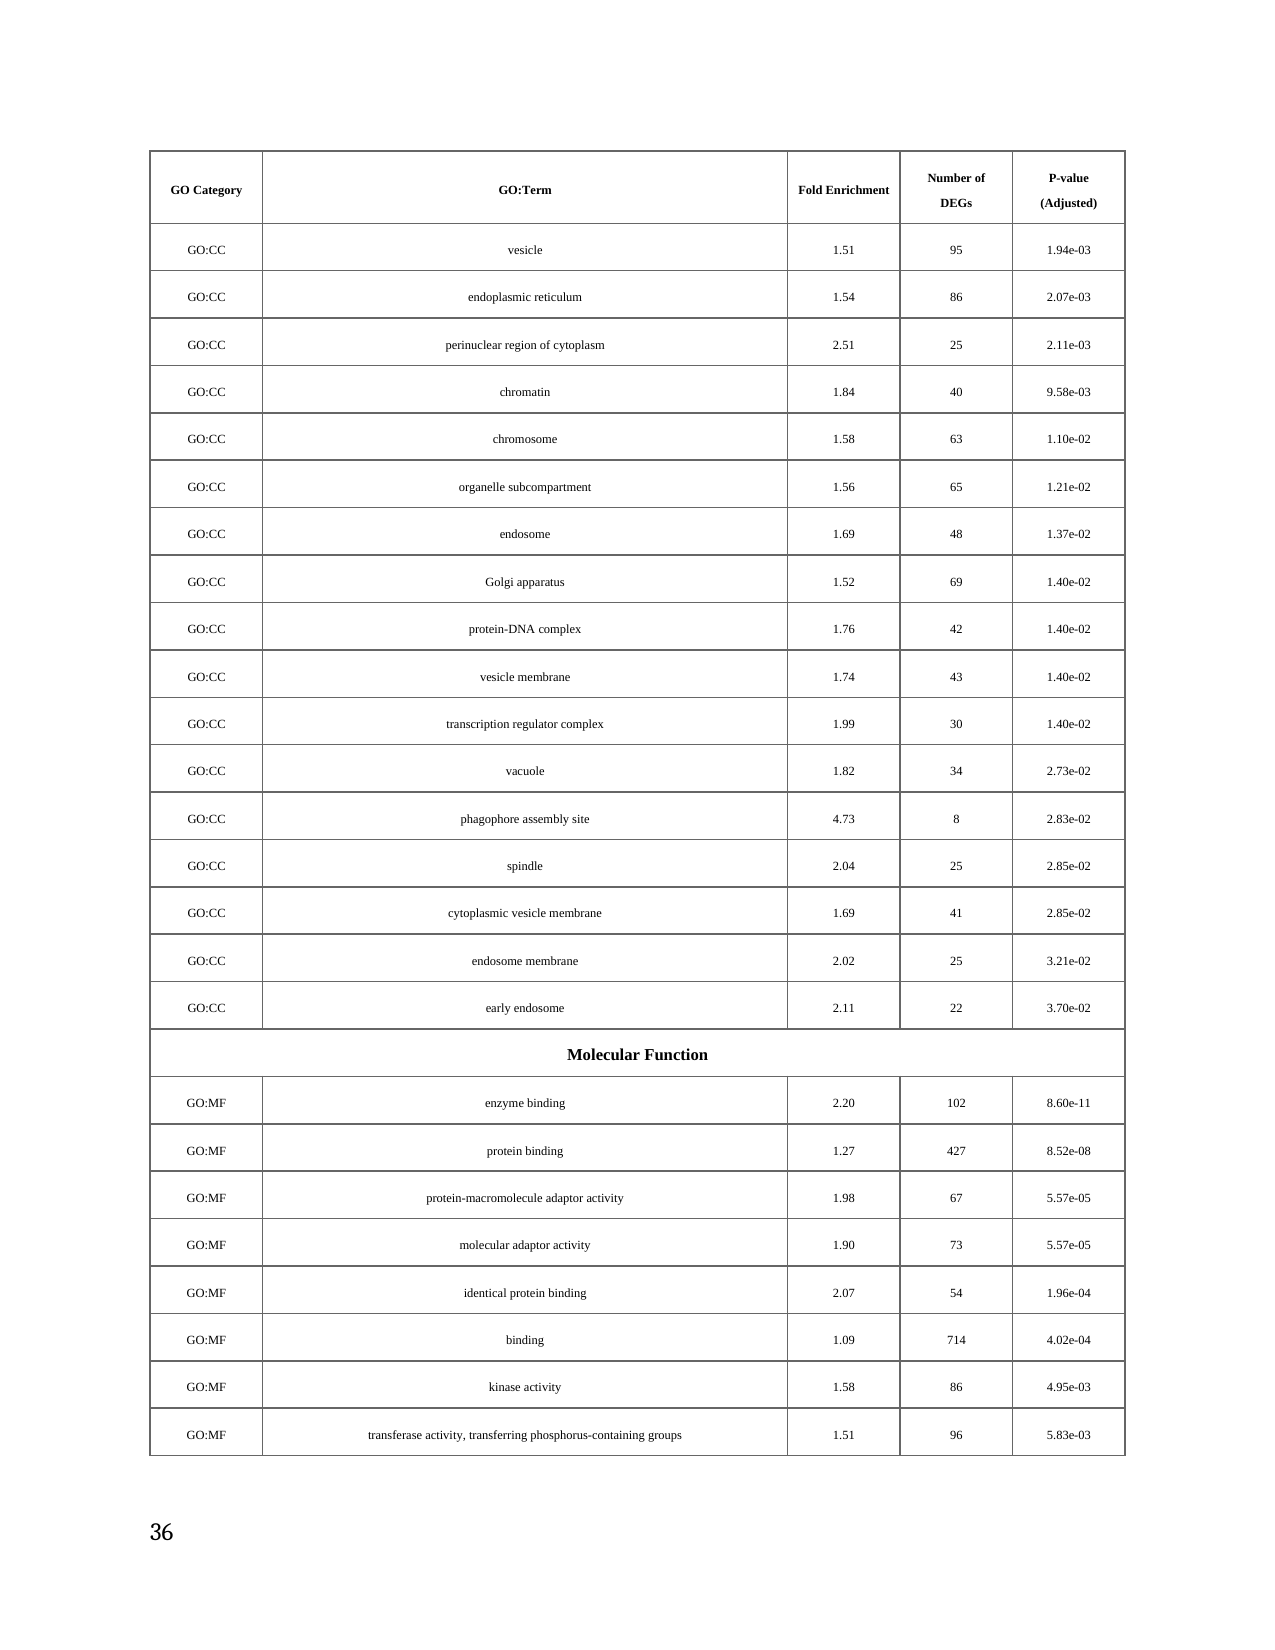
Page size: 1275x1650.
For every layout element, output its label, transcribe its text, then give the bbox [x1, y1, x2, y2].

table_cell 1.96e-04 [1013, 1267, 1124, 1312]
table_cell protein-macromolecule adaptor activity [263, 1172, 787, 1218]
table_cell 22 [901, 982, 1012, 1028]
table_cell 1.82 [788, 745, 899, 791]
table_cell 427 [901, 1125, 1012, 1170]
table_cell protein-DNA complex [263, 603, 787, 649]
table_cell 5.57e-05 [1013, 1172, 1124, 1218]
table_cell 1.69 [788, 508, 899, 554]
table_cell chromosome [263, 414, 787, 459]
table_cell 1.54 [788, 271, 899, 317]
table_cell endoplasmic reticulum [263, 271, 787, 317]
table_cell Molecular Function [151, 1030, 1124, 1076]
table_cell GO:CC [151, 556, 262, 602]
table_cell 714 [901, 1314, 1012, 1360]
table_cell 4.95e-03 [1013, 1362, 1124, 1407]
table_cell 2.07 [788, 1267, 899, 1312]
table_cell 2.20 [788, 1077, 899, 1123]
table_cell 73 [901, 1219, 1012, 1265]
table_cell enzyme binding [263, 1077, 787, 1123]
table_cell 1.21e-02 [1013, 461, 1124, 507]
table_cell GO:MF [151, 1362, 262, 1407]
table_cell GO:MF [151, 1172, 262, 1218]
table_cell GO:CC [151, 461, 262, 507]
table_cell GO:CC [151, 935, 262, 981]
table_cell early endosome [263, 982, 787, 1028]
table_cell endosome [263, 508, 787, 554]
table_cell vesicle membrane [263, 651, 787, 696]
table_cell transcription regulator complex [263, 698, 787, 744]
table_cell 2.73e-02 [1013, 745, 1124, 791]
table_cell 86 [901, 271, 1012, 317]
table_cell organelle subcompartment [263, 461, 787, 507]
table_cell 1.51 [788, 1409, 899, 1455]
table_cell GO:CC [151, 888, 262, 933]
table_cell 1.40e-02 [1013, 651, 1124, 696]
table_cell 96 [901, 1409, 1012, 1455]
table_cell 2.85e-02 [1013, 888, 1124, 933]
table_cell 1.52 [788, 556, 899, 602]
table_cell GO:CC [151, 793, 262, 838]
table_cell 8.60e-11 [1013, 1077, 1124, 1123]
table_cell 1.58 [788, 414, 899, 459]
table_cell vesicle [263, 224, 787, 270]
table_cell 48 [901, 508, 1012, 554]
table_cell 69 [901, 556, 1012, 602]
table_cell 1.27 [788, 1125, 899, 1170]
table_cell 1.99 [788, 698, 899, 744]
table_cell 8 [901, 793, 1012, 838]
table_cell identical protein binding [263, 1267, 787, 1312]
table_cell 1.58 [788, 1362, 899, 1407]
table_cell 1.69 [788, 888, 899, 933]
table_cell 4.02e-04 [1013, 1314, 1124, 1360]
table_cell GO:MF [151, 1409, 262, 1455]
table_cell 67 [901, 1172, 1012, 1218]
table_cell 42 [901, 603, 1012, 649]
table_cell GO:CC [151, 651, 262, 696]
table_cell 1.74 [788, 651, 899, 696]
table_cell GO:CC [151, 840, 262, 886]
table_header GO:Term [263, 152, 787, 222]
table_cell 86 [901, 1362, 1012, 1407]
table_cell GO:CC [151, 982, 262, 1028]
table_cell 1.94e-03 [1013, 224, 1124, 270]
table_cell GO:MF [151, 1077, 262, 1123]
table_cell 5.57e-05 [1013, 1219, 1124, 1265]
table_cell 1.90 [788, 1219, 899, 1265]
table_cell 1.10e-02 [1013, 414, 1124, 459]
table_cell vacuole [263, 745, 787, 791]
table_cell 95 [901, 224, 1012, 270]
table_cell 2.51 [788, 319, 899, 364]
table_cell 25 [901, 935, 1012, 981]
table_cell GO:CC [151, 366, 262, 412]
table_cell 1.98 [788, 1172, 899, 1218]
table_cell 25 [901, 840, 1012, 886]
table_cell 4.73 [788, 793, 899, 838]
table_cell GO:MF [151, 1125, 262, 1170]
table_cell 25 [901, 319, 1012, 364]
table_cell cytoplasmic vesicle membrane [263, 888, 787, 933]
table_cell 2.85e-02 [1013, 840, 1124, 886]
table_cell 3.70e-02 [1013, 982, 1124, 1028]
table_cell 102 [901, 1077, 1012, 1123]
table_cell 1.51 [788, 224, 899, 270]
table_cell chromatin [263, 366, 787, 412]
table_cell GO:MF [151, 1314, 262, 1360]
table_cell 2.02 [788, 935, 899, 981]
table_cell 2.11 [788, 982, 899, 1028]
table_cell GO:CC [151, 745, 262, 791]
table_cell GO:CC [151, 414, 262, 459]
table_cell molecular adaptor activity [263, 1219, 787, 1265]
table_cell kinase activity [263, 1362, 787, 1407]
table_header Number of DEGs [901, 152, 1012, 222]
table_cell 54 [901, 1267, 1012, 1312]
table_cell 1.37e-02 [1013, 508, 1124, 554]
table_cell 43 [901, 651, 1012, 696]
table_cell 2.83e-02 [1013, 793, 1124, 838]
table_cell 65 [901, 461, 1012, 507]
table_cell 41 [901, 888, 1012, 933]
table_cell 1.84 [788, 366, 899, 412]
table_cell binding [263, 1314, 787, 1360]
table_cell GO:CC [151, 603, 262, 649]
table_cell 1.40e-02 [1013, 556, 1124, 602]
table_cell GO:CC [151, 319, 262, 364]
table_cell spindle [263, 840, 787, 886]
table_cell transferase activity, transferring phosphorus-containing groups [263, 1409, 787, 1455]
table_cell 3.21e-02 [1013, 935, 1124, 981]
table_cell 1.40e-02 [1013, 603, 1124, 649]
table_header P-value (Adjusted) [1013, 152, 1124, 222]
table_header Fold Enrichment [788, 152, 899, 222]
table_cell 40 [901, 366, 1012, 412]
table_cell 30 [901, 698, 1012, 744]
table_cell 1.56 [788, 461, 899, 507]
table_cell phagophore assembly site [263, 793, 787, 838]
table_cell 8.52e-08 [1013, 1125, 1124, 1170]
table_cell 2.11e-03 [1013, 319, 1124, 364]
table_cell endosome membrane [263, 935, 787, 981]
table_header GO Category [151, 152, 262, 222]
table_cell 2.07e-03 [1013, 271, 1124, 317]
table_cell 9.58e-03 [1013, 366, 1124, 412]
table_cell 2.04 [788, 840, 899, 886]
table_cell 63 [901, 414, 1012, 459]
table_cell GO:MF [151, 1267, 262, 1312]
table_cell GO:CC [151, 224, 262, 270]
table_cell 1.40e-02 [1013, 698, 1124, 744]
table_cell Golgi apparatus [263, 556, 787, 602]
table_cell protein binding [263, 1125, 787, 1170]
table_cell 5.83e-03 [1013, 1409, 1124, 1455]
table_cell 34 [901, 745, 1012, 791]
table_cell GO:CC [151, 698, 262, 744]
table_cell perinuclear region of cytoplasm [263, 319, 787, 364]
table_cell 1.76 [788, 603, 899, 649]
table_cell GO:CC [151, 271, 262, 317]
table_cell GO:MF [151, 1219, 262, 1265]
table_cell GO:CC [151, 508, 262, 554]
table_cell 1.09 [788, 1314, 899, 1360]
